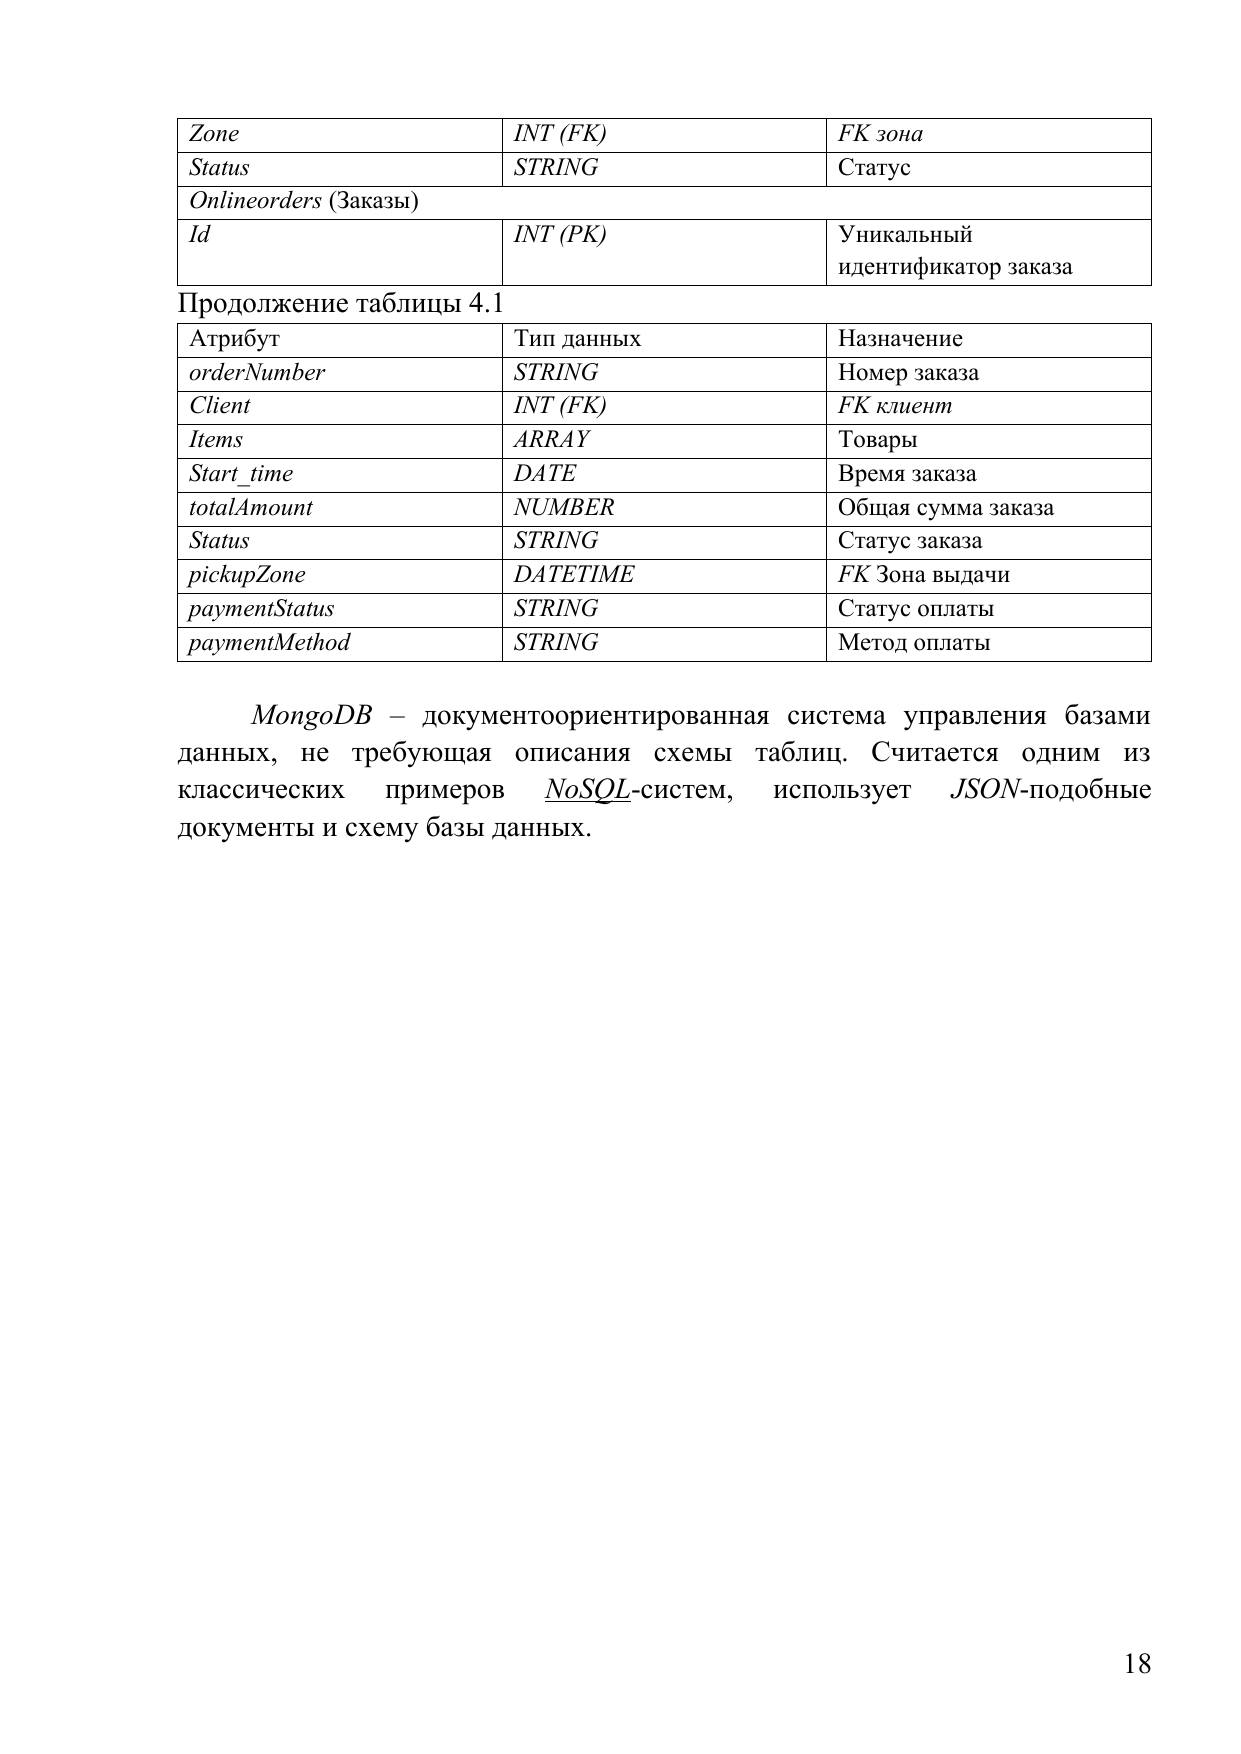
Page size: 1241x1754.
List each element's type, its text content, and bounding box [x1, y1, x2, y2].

table_cell Status [178, 527, 502, 559]
table_cell paymentStatus [178, 594, 502, 627]
table_cell FK зона [827, 119, 1151, 152]
table_cell pickupZone [178, 560, 502, 593]
table_cell orderNumber [178, 358, 502, 391]
table_cell STRING [503, 153, 826, 186]
text MongoDB – документоориентированная система управления базами данных, не требующая описания схемы таблиц. Считается одним из классических примеров NoSQL-систем, использует JSON-подобные документы и схему базы данных. [177, 699, 1152, 842]
table_cell Onlineorders (Заказы) [178, 187, 1151, 219]
table_cell FK клиент [827, 392, 1151, 424]
text Продолжение таблицы 4.1 [177, 286, 1152, 318]
table_cell paymentMethod [178, 628, 502, 661]
table_header Тип данных [503, 324, 826, 357]
table_cell STRING [503, 628, 826, 661]
table_cell Status [178, 153, 502, 186]
table_cell totalAmount [178, 493, 502, 526]
table_cell INT (FK) [503, 119, 826, 152]
table_cell STRING [503, 358, 826, 391]
table_cell Id [178, 220, 502, 285]
table_cell NUMBER [503, 493, 826, 526]
table_cell Уникальный идентификатор заказа [827, 220, 1151, 285]
table_header Назначение [827, 324, 1151, 357]
table_cell Статус [827, 153, 1151, 186]
table_cell FK Зона выдачи [827, 560, 1151, 593]
table_cell Общая сумма заказа [827, 493, 1151, 526]
table_cell Номер заказа [827, 358, 1151, 391]
table_cell Items [178, 425, 502, 458]
table_cell Статус оплаты [827, 594, 1151, 627]
table_cell Start_time [178, 459, 502, 492]
table_cell DATETIME [503, 560, 826, 593]
table_cell Статус заказа [827, 527, 1151, 559]
table_cell ARRAY [503, 425, 826, 458]
table_cell Client [178, 392, 502, 424]
table_cell Zone [178, 119, 502, 152]
table_cell DATE [503, 459, 826, 492]
table_cell Товары [827, 425, 1151, 458]
table_cell Время заказа [827, 459, 1151, 492]
table_cell STRING [503, 527, 826, 559]
table_cell INT (PK) [503, 220, 826, 285]
table_cell STRING [503, 594, 826, 627]
table_header Атрибут [178, 324, 502, 357]
table_cell Метод оплаты [827, 628, 1151, 661]
table_cell INT (FK) [503, 392, 826, 424]
